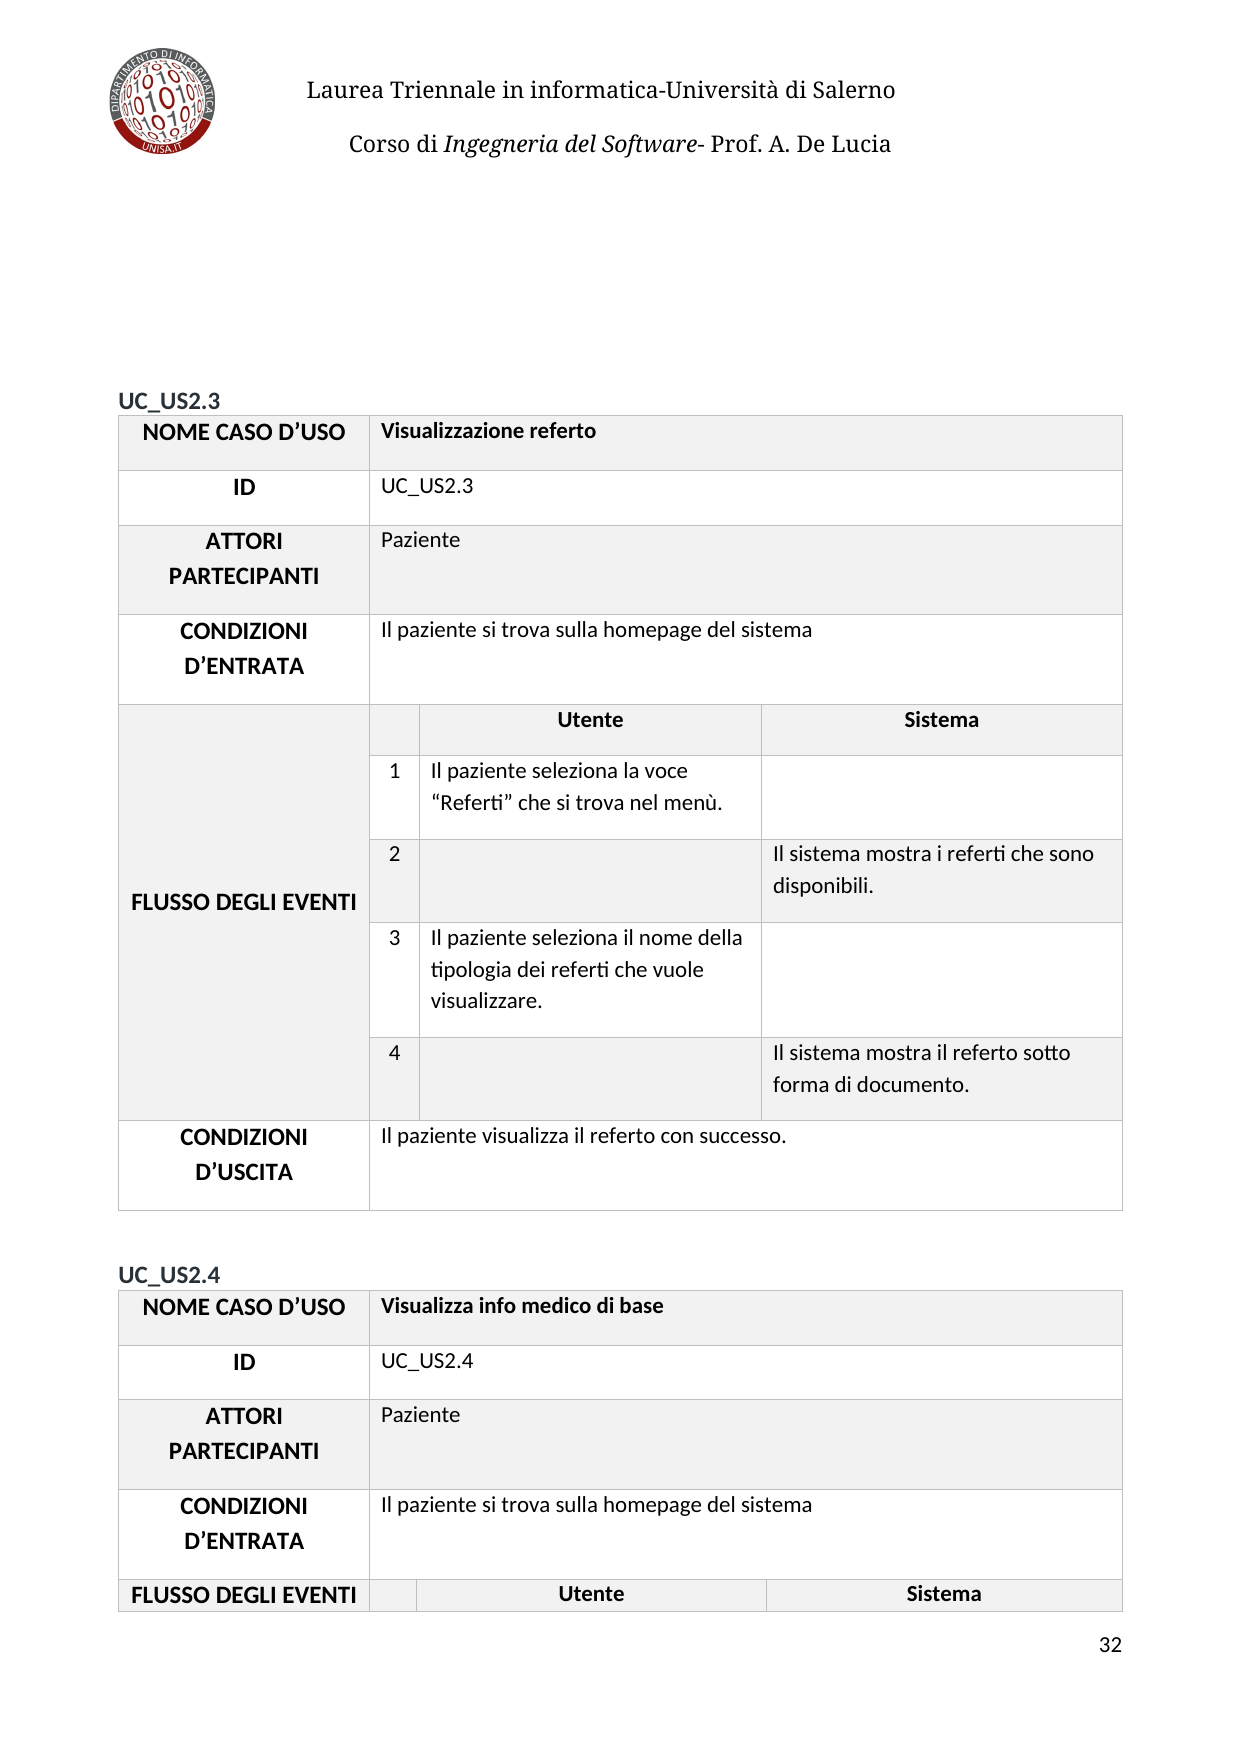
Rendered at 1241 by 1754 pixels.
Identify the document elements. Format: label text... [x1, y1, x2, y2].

table_cell ATTORI PARTECIPANTI [119, 1400, 369, 1489]
table_cell [370, 705, 419, 755]
table_cell UC_US2.4 [370, 1346, 1122, 1399]
table_header Visualizza info medico di base [370, 1291, 1122, 1345]
table_cell Il sistema mostra il referto sotto forma di documento. [762, 1038, 1122, 1120]
table_header NOME CASO D’USO [119, 416, 369, 470]
table_cell ATTORI PARTECIPANTI [119, 526, 369, 614]
table_cell 3 [370, 923, 419, 1037]
table_cell Sistema [767, 1580, 1122, 1611]
table_header Visualizzazione referto [370, 416, 1122, 470]
subtitle UC_US2.4 [118, 1260, 1122, 1290]
table_cell [762, 923, 1122, 1037]
table_cell Paziente [370, 1400, 1122, 1489]
table_cell Il paziente seleziona il nome della tipologia dei referti che vuole visualizzare. [420, 923, 761, 1037]
table_cell 4 [370, 1038, 419, 1120]
table_cell Il sistema mostra i referti che sono disponibili. [762, 840, 1122, 922]
table_cell Paziente [370, 526, 1122, 614]
table_cell Utente [417, 1580, 766, 1611]
subtitle UC_US2.3 [118, 385, 1122, 415]
picture [109, 48, 215, 154]
table_cell Il paziente si trova sulla homepage del sistema [370, 1490, 1122, 1578]
table_cell 2 [370, 840, 419, 922]
table_cell [420, 840, 761, 922]
table_cell CONDIZIONI D’ENTRATA [119, 1490, 369, 1578]
table_cell 1 [370, 756, 419, 838]
table_cell ID [119, 1346, 369, 1399]
table_cell UC_US2.3 [370, 471, 1122, 524]
table_cell [762, 756, 1122, 838]
table_cell Il paziente si trova sulla homepage del sistema [370, 615, 1122, 704]
table_cell Il paziente visualizza il referto con successo. [370, 1121, 1122, 1210]
table_cell CONDIZIONI D’USCITA [119, 1121, 369, 1210]
table_cell ID [119, 471, 369, 524]
table_cell Sistema [762, 705, 1122, 755]
table_header NOME CASO D’USO [119, 1291, 369, 1345]
table_cell [370, 1580, 416, 1611]
table_cell CONDIZIONI D’ENTRATA [119, 615, 369, 704]
table_cell Utente [420, 705, 761, 755]
table_cell FLUSSO DEGLI EVENTI [119, 705, 369, 1120]
table_cell [420, 1038, 761, 1120]
table_cell FLUSSO DEGLI EVENTI [119, 1580, 369, 1611]
table_cell Il paziente seleziona la voce “Referti” che si trova nel menù. [420, 756, 761, 838]
